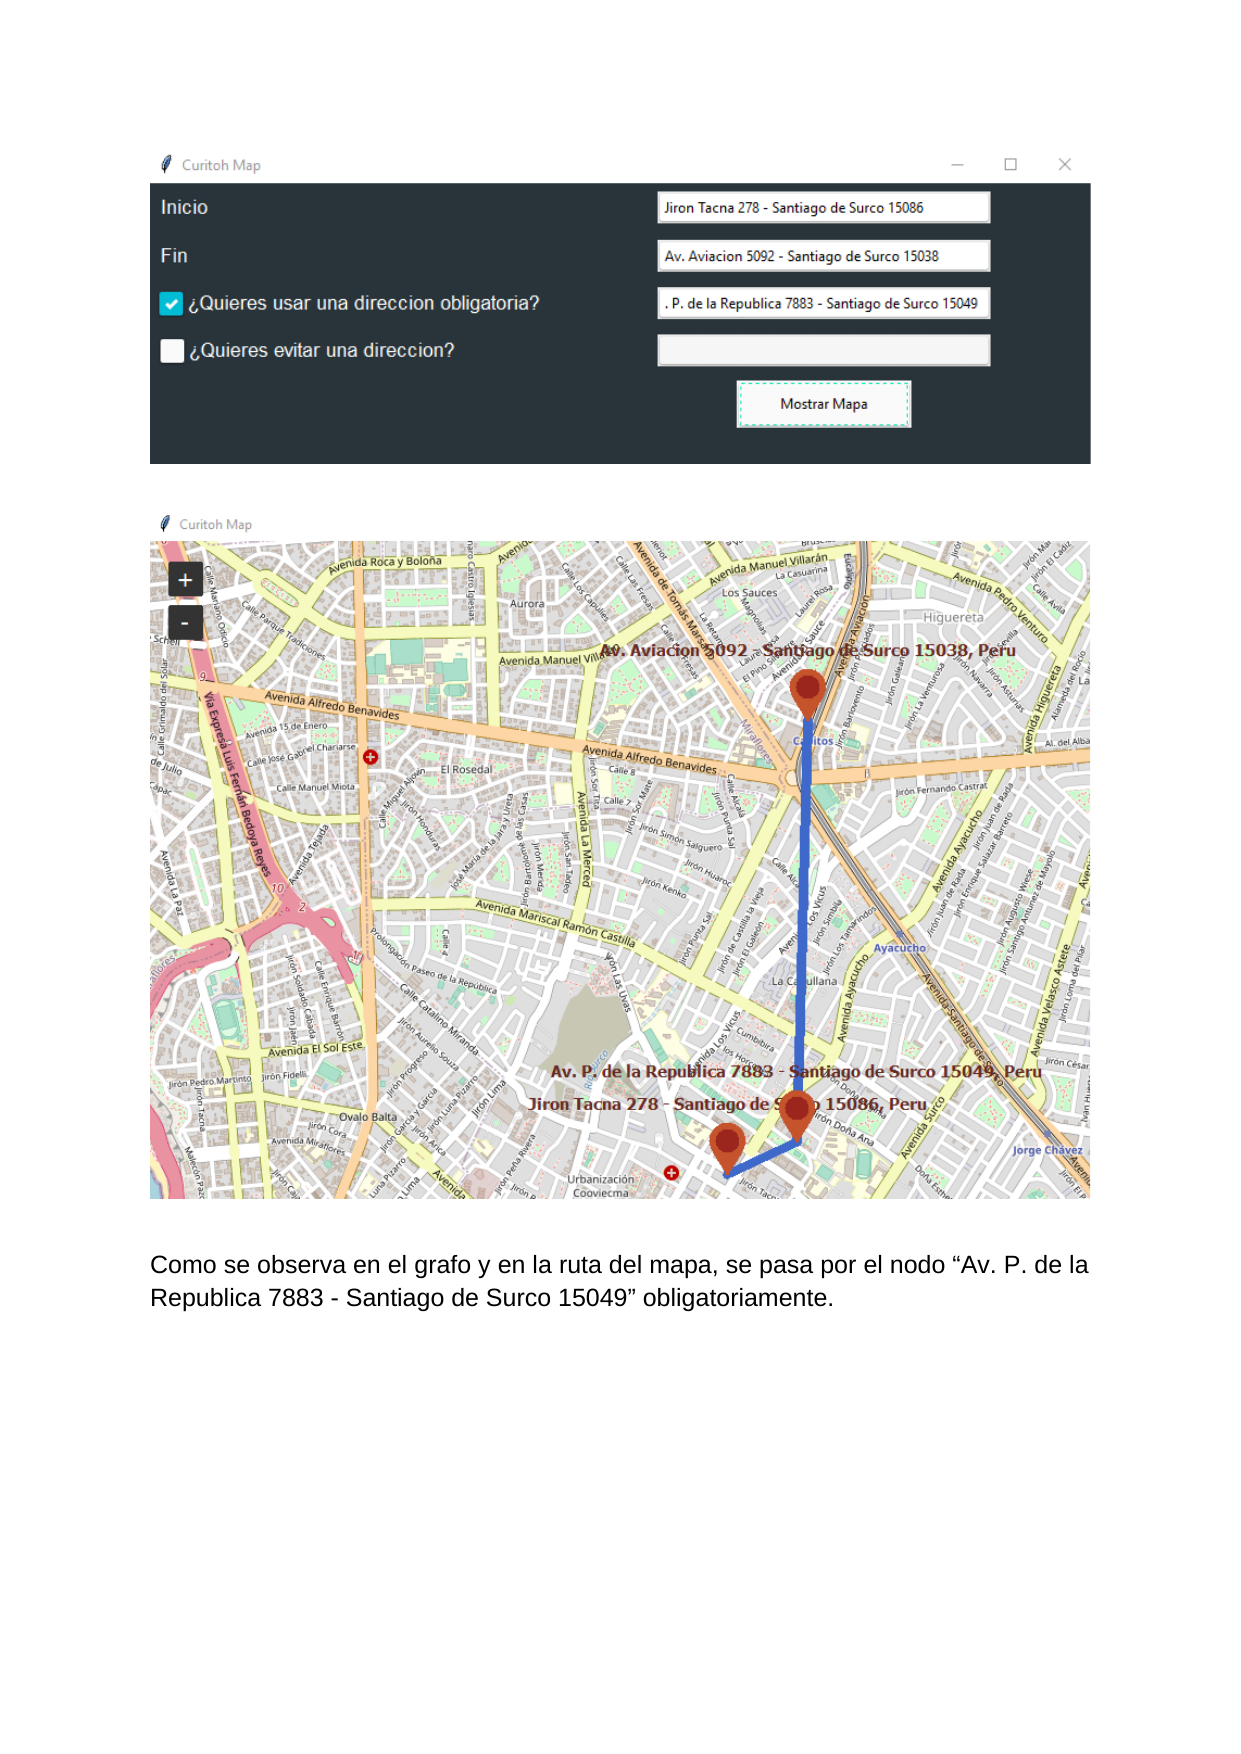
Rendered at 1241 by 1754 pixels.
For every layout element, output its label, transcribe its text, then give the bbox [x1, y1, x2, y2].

picture [150, 150, 1091, 464]
picture [150, 515, 1091, 1199]
text Como se observa en el grafo y en la ruta del mapa, se pasa por el nodo “Av. P. de la Republica 7883 - Santiago de Surco 15049” obligatoriamente. [150, 1250, 1090, 1312]
